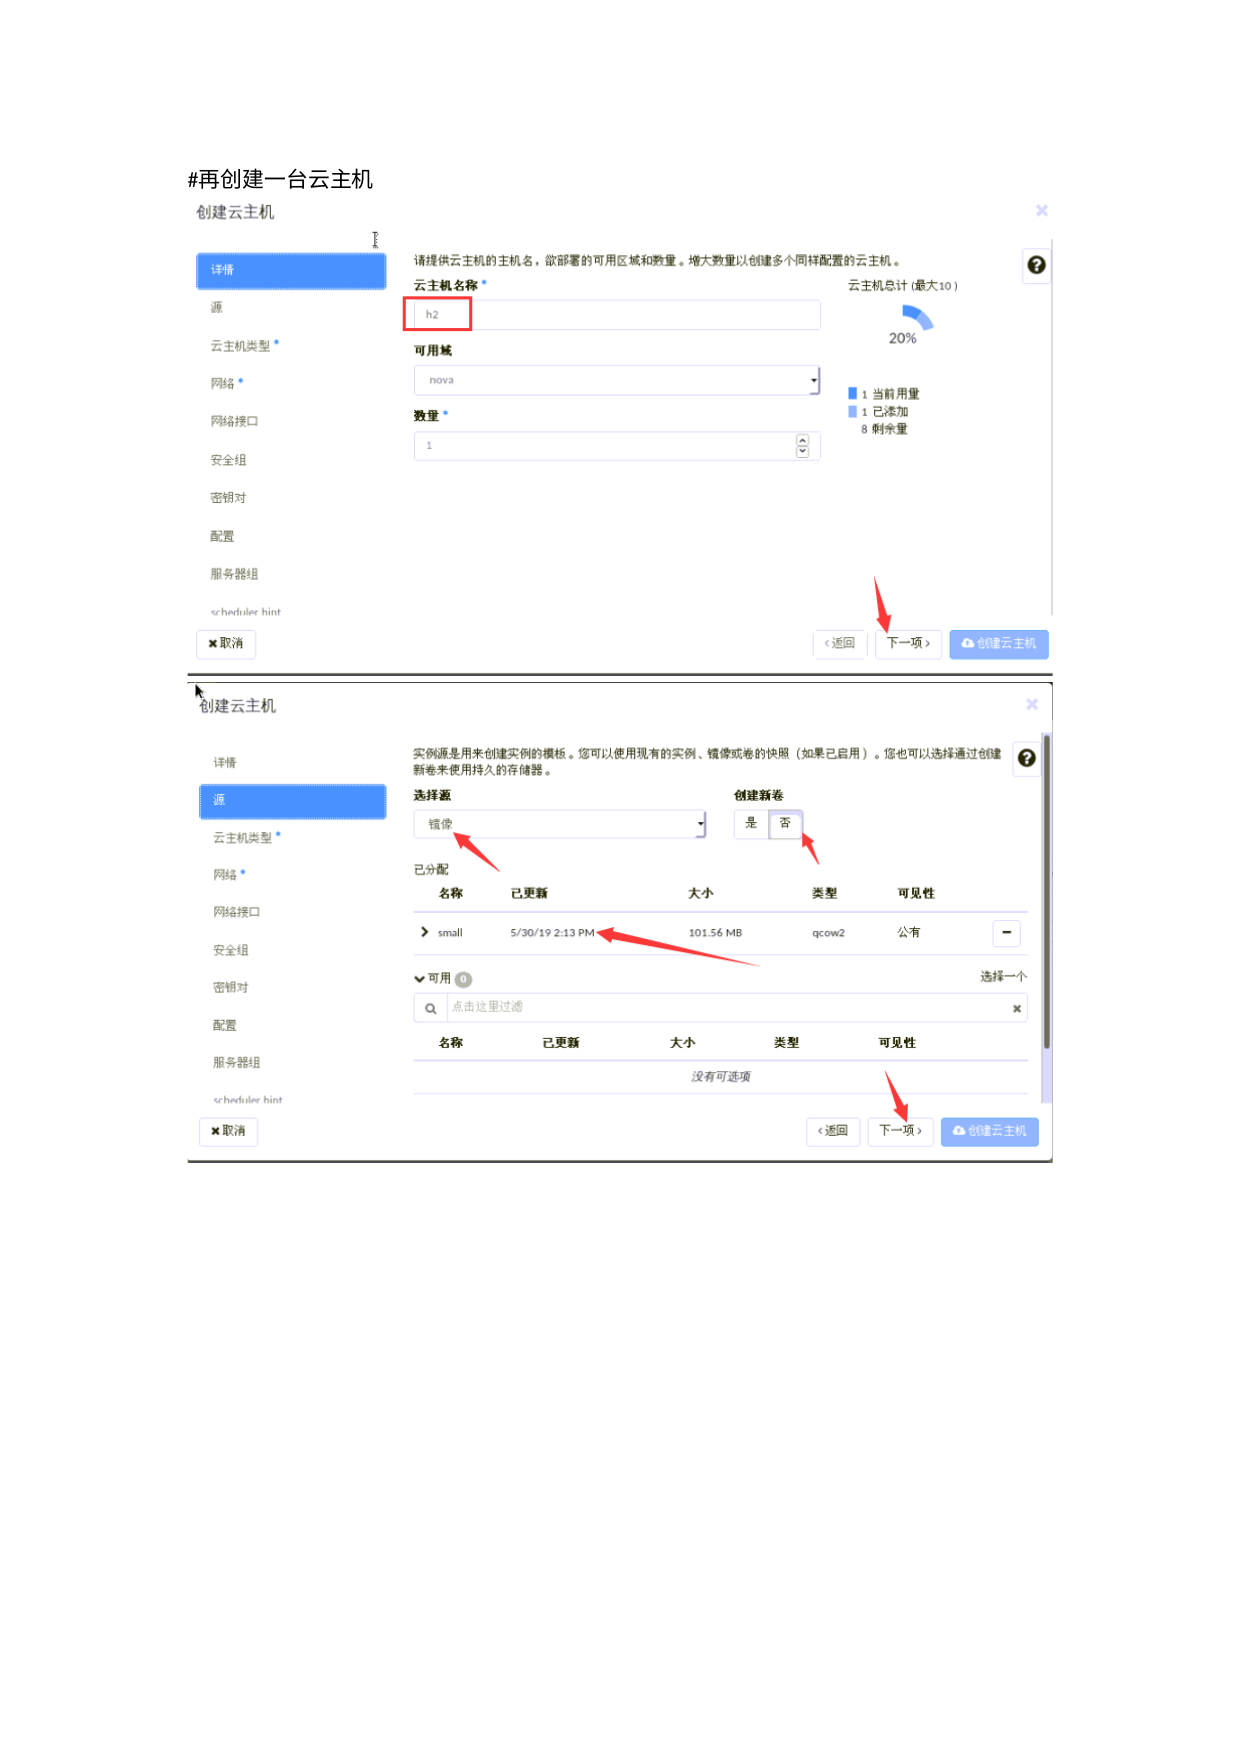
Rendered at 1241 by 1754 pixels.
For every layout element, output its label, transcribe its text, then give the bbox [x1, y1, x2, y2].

picture [187, 682, 1053, 1163]
picture [187, 194, 1053, 676]
text #再创建一台云主机 [187, 162, 1053, 194]
